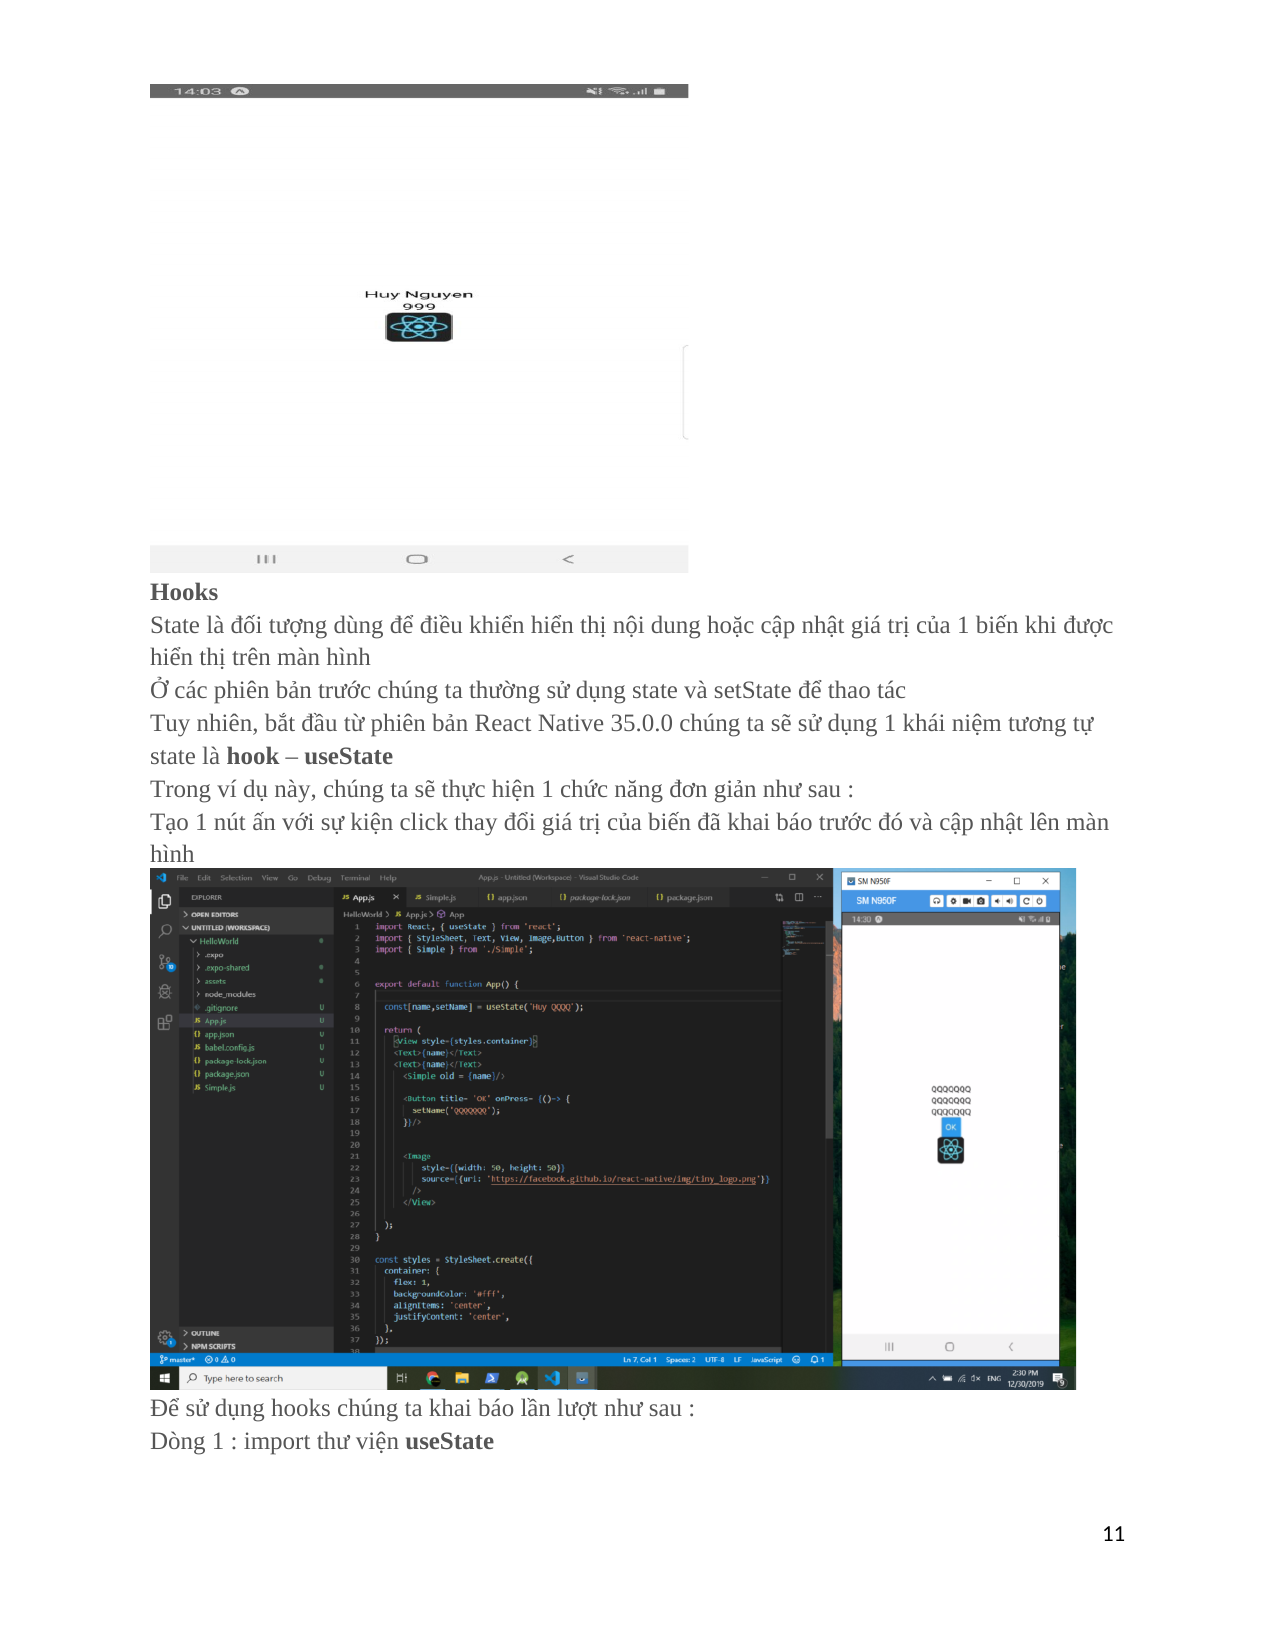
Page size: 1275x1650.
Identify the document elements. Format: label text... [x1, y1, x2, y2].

picture [150, 84, 689, 573]
text Để sử dụng hooks chúng ta khai báo lần lượt như sau : [150, 1389, 1125, 1422]
text Dòng 1 : import thư viện useState [150, 1422, 1125, 1455]
text Hooks [150, 573, 1125, 606]
text State là đối tượng dùng để điều khiển hiển thị nội dung hoặc cập nhật giá trị của 1 biến khi được hiển thị trên màn hình [150, 606, 1125, 671]
picture [150, 868, 1077, 1390]
text Trong ví dụ này, chúng ta sẽ thực hiện 1 chức năng đơn giản như sau : Tạo 1 nút ấn với sự kiện click thay đổi giá trị của biến đã khai báo trước đó và cập nhật lên màn hình [150, 770, 1125, 868]
text Ở các phiên bản trước chúng ta thường sử dụng state và setState để thao tác Tuy nhiên, bắt đầu từ phiên bản React Native 35.0.0 chúng ta sẽ sử dụng 1 khái niệm tương tự state là hook – useState [150, 671, 1125, 770]
